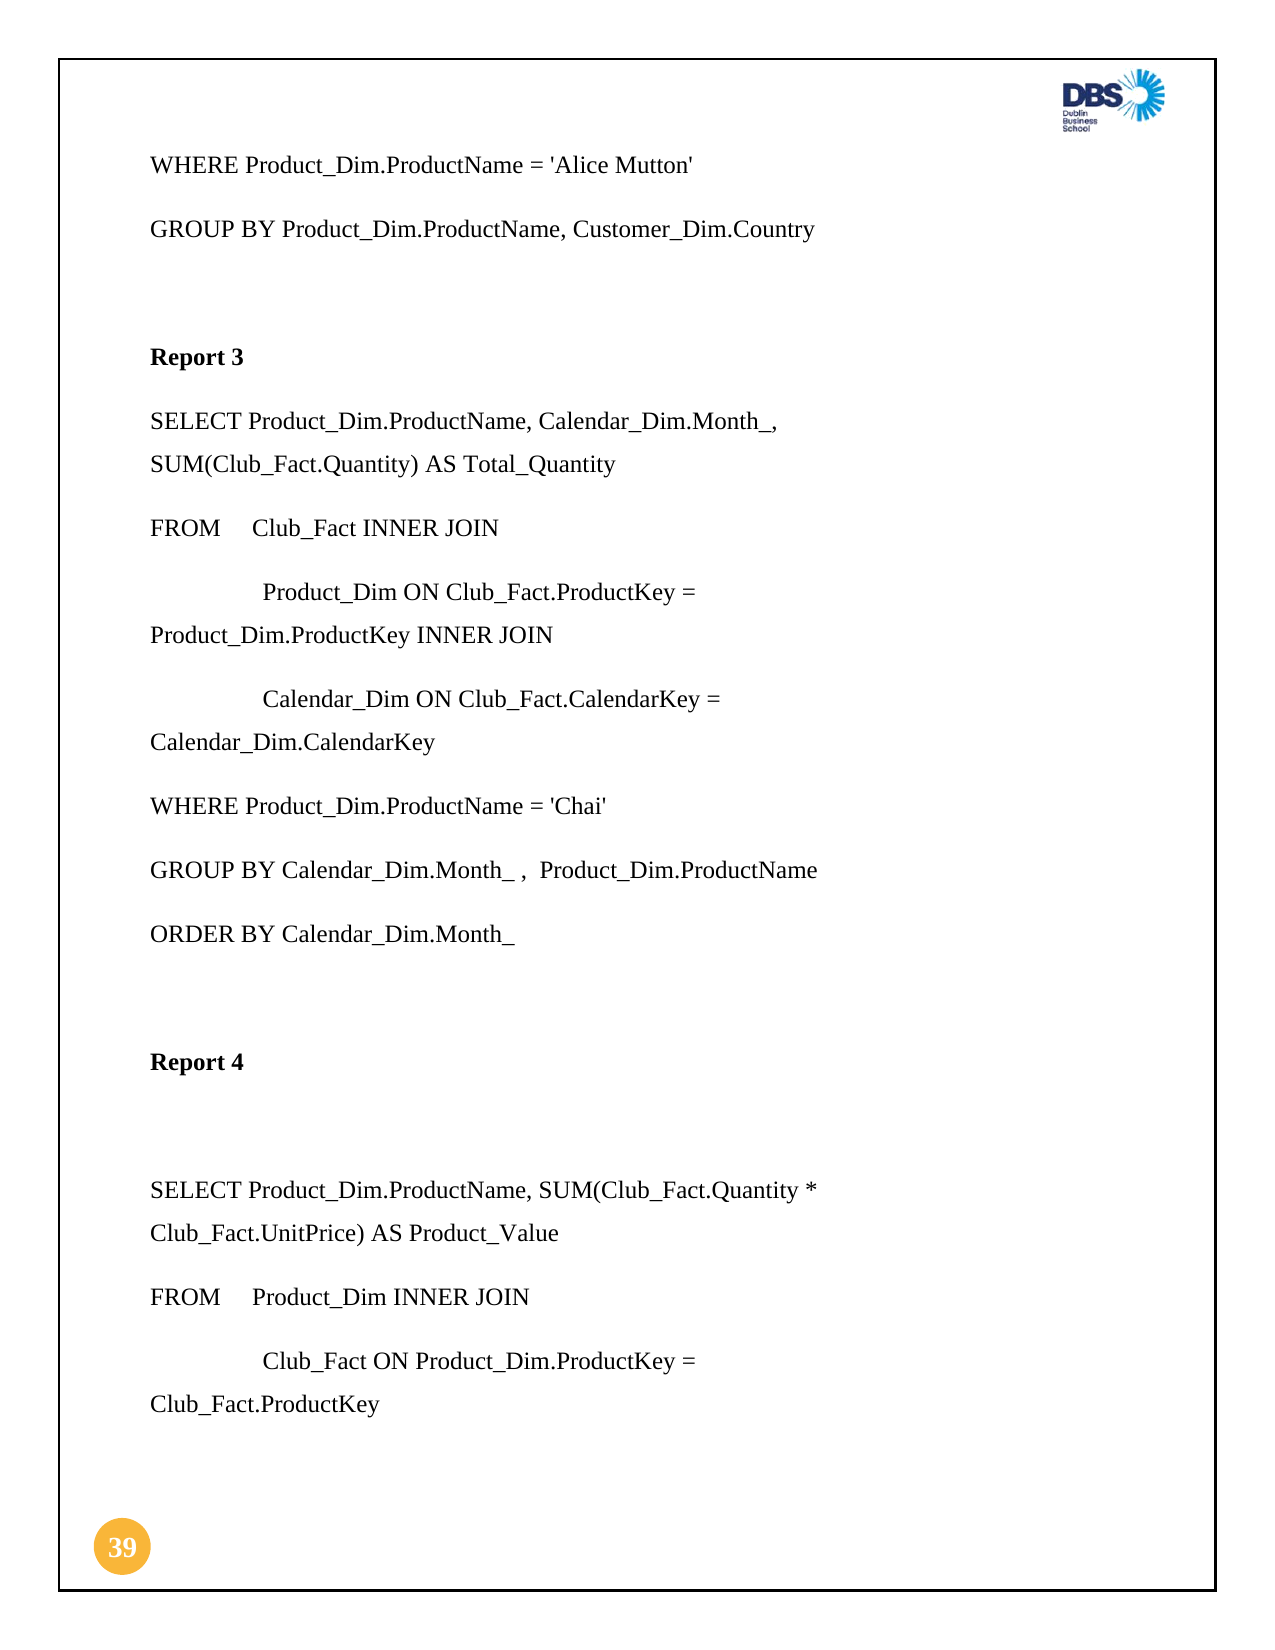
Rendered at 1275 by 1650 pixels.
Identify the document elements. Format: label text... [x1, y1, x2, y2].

text ORDER BY Calendar_Dim.Month_ [150, 919, 900, 948]
text Calendar_Dim ON Club_Fact.CalendarKey = Calendar_Dim.CalendarKey [150, 684, 900, 756]
text WHERE Product_Dim.ProductName = 'Chai' [150, 791, 900, 820]
text FROM Product_Dim INNER JOIN [150, 1282, 900, 1311]
picture [1060, 68, 1165, 133]
picture [1155, 97, 1165, 101]
text Report 3 [150, 342, 900, 371]
text Report 4 [150, 1047, 900, 1076]
text Club_Fact ON Product_Dim.ProductKey = Club_Fact.ProductKey [150, 1346, 900, 1418]
text GROUP BY Product_Dim.ProductName, Customer_Dim.Country [150, 214, 900, 243]
text GROUP BY Calendar_Dim.Month_ , Product_Dim.ProductName [150, 855, 900, 884]
text SELECT Product_Dim.ProductName, SUM(Club_Fact.Quantity * Club_Fact.UnitPrice) AS Product_Value [150, 1175, 900, 1247]
text SELECT Product_Dim.ProductName, Calendar_Dim.Month_, SUM(Club_Fact.Quantity) AS Total_Quantity [150, 406, 900, 478]
text FROM Club_Fact INNER JOIN [150, 513, 900, 542]
text WHERE Product_Dim.ProductName = 'Alice Mutton' [150, 150, 900, 179]
text Product_Dim ON Club_Fact.ProductKey = Product_Dim.ProductKey INNER JOIN [150, 577, 900, 649]
